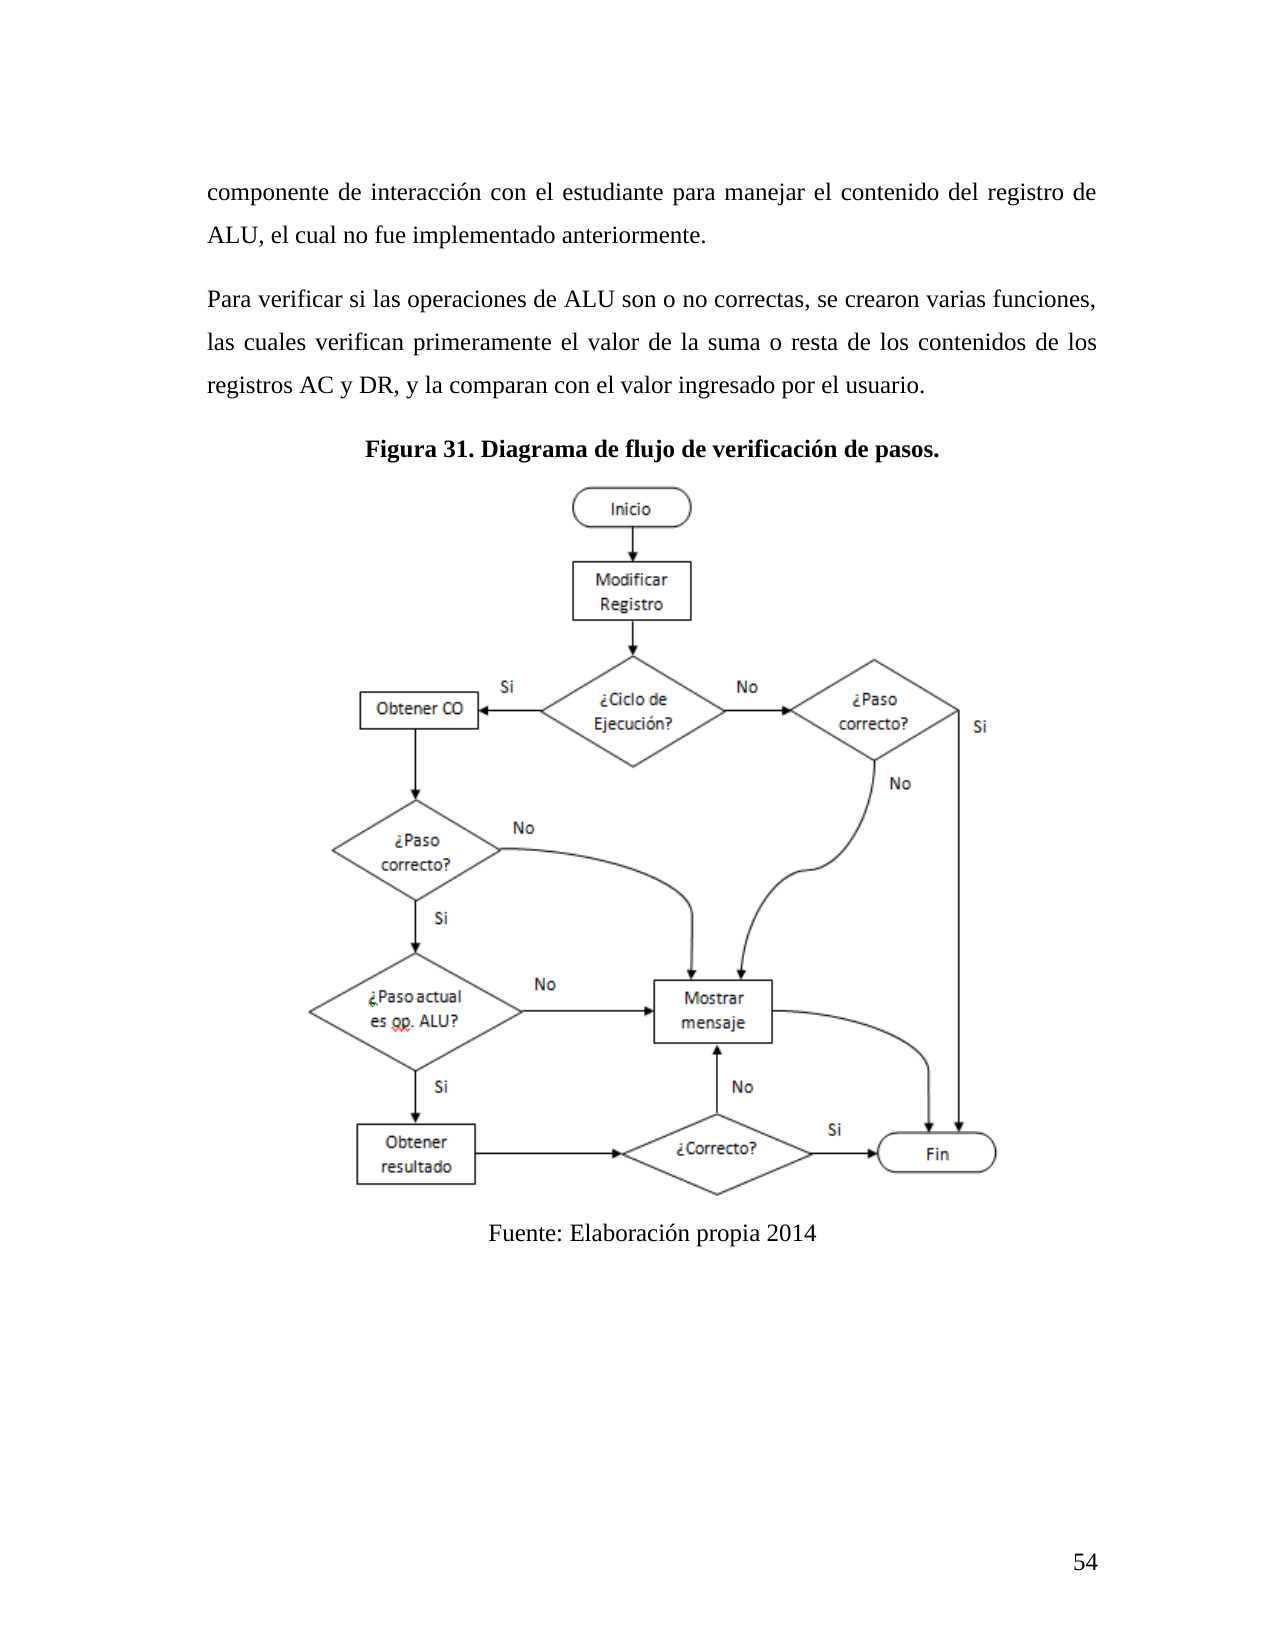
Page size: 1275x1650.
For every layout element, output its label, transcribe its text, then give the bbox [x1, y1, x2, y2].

picture [298, 477, 1007, 1205]
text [207, 177, 1098, 249]
text Fuente: Elaboración propia 2014 [207, 1218, 1098, 1247]
text Figura 31. Diagrama de flujo de verificación de pasos. [207, 434, 1098, 463]
text Para verificar si las operaciones de ALU son o no correctas, se crearon varias funciones, las cuales verifican primeramente el valor de la suma o resta de los contenidos de los registros AC y DR, y la comparan con el valor ingresado por el usuario. [207, 284, 1098, 399]
